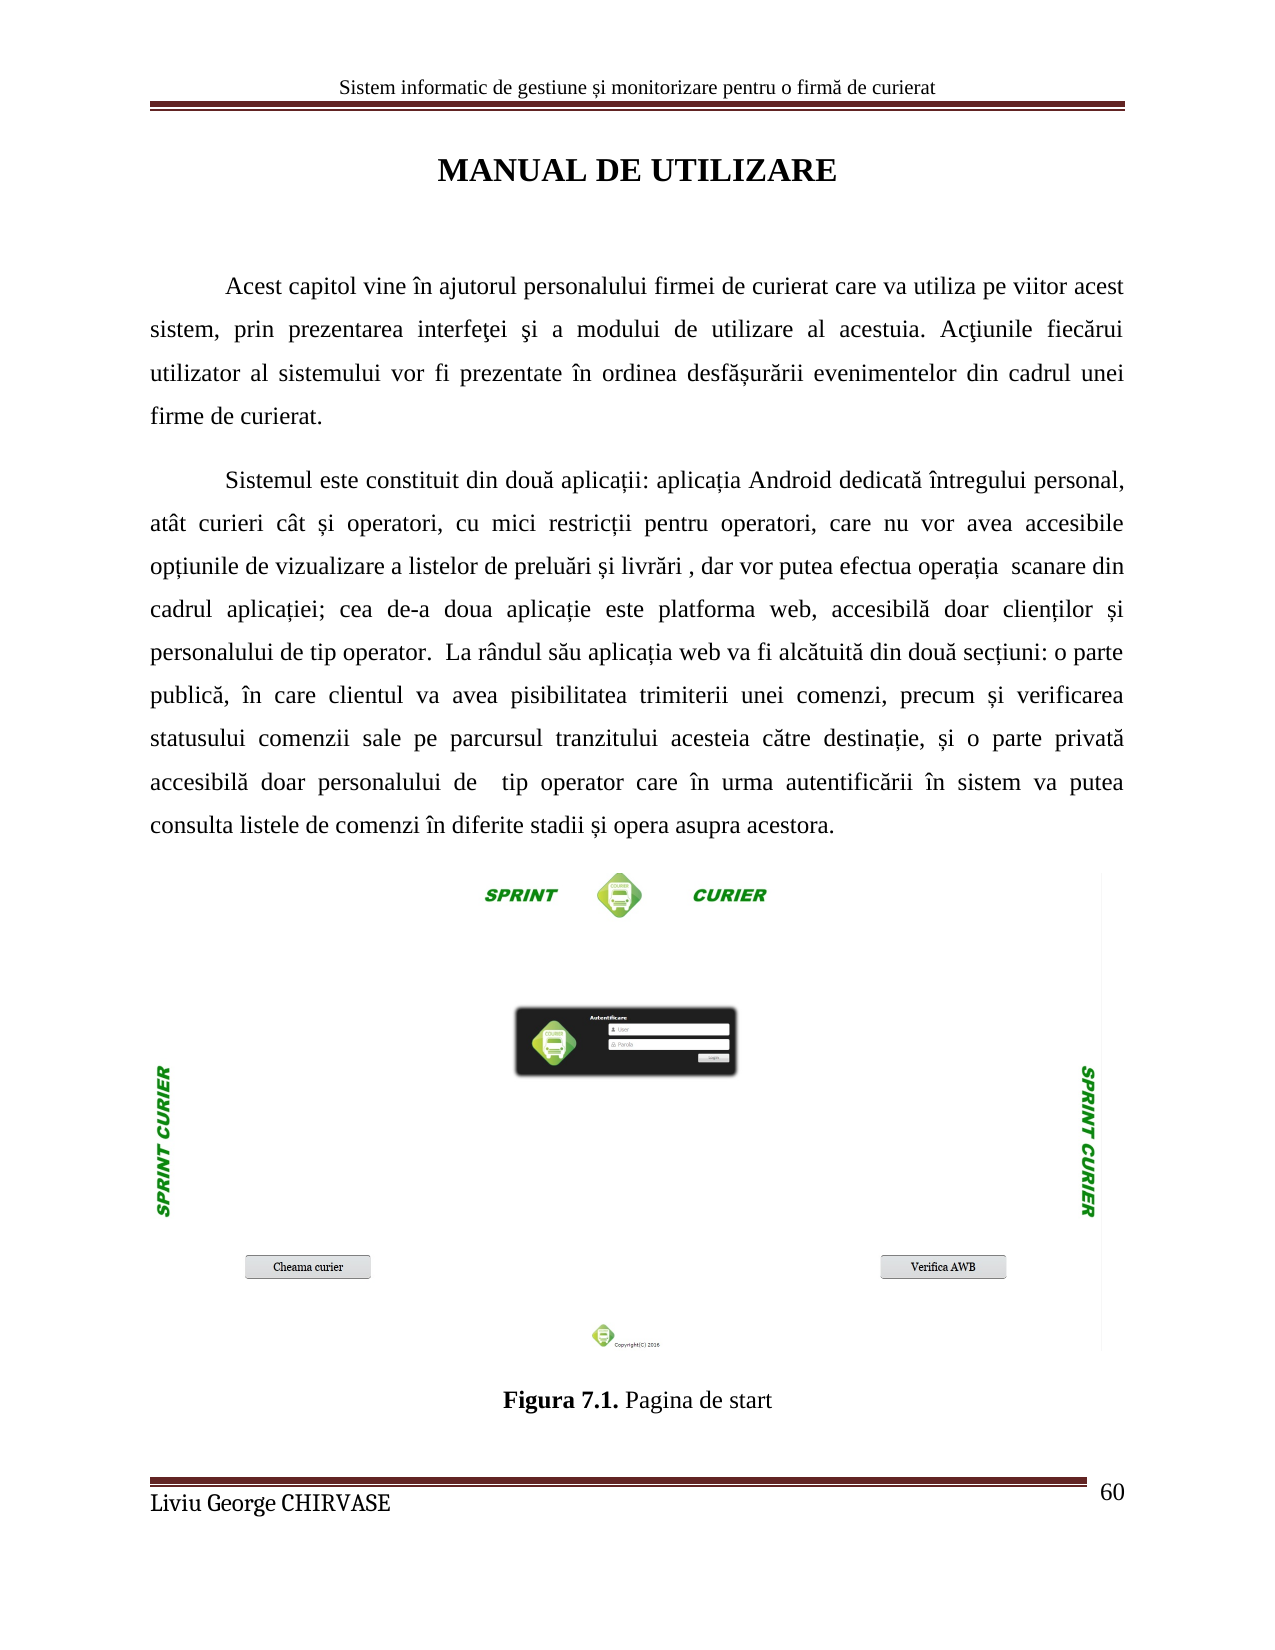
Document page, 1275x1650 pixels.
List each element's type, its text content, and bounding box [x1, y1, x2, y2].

picture [150, 873, 1102, 1351]
text Acest capitol vine în ajutorul personalului firmei de curierat care va utiliza pe viitor acest sistem, prin prezentarea interfeţei şi a modului de utilizare al acestuia. Acţiunile fiecărui utilizator al sistemului vor fi prezentate în ordinea desfășurării evenimentelor din cadrul unei firme de curierat. [150, 271, 1125, 429]
text Figura 7.1. Pagina de start [150, 1386, 1125, 1414]
text Sistemul este constituit din două aplicații: aplicația Android dedicată întregului personal, atât curieri cât și operatori, cu mici restricții pentru operatori, care nu vor avea accesibile opțiunile de vizualizare a listelor de preluări și livrări , dar vor putea efectua operația scanare din cadrul aplicației; cea de-a doua aplicație este platforma web, accesibilă doar clienților și personalului de tip operator. La rândul său aplicația web va fi alcătuită din două secțiuni: o parte publică, în care clientul va avea pisibilitatea trimiterii unei comenzi, precum și verificarea statusului comenzii sale pe parcursul tranzitului acesteia către destinație, și o parte privată accesibilă doar personalului de tip operator care în urma autentificării în sistem va putea consulta listele de comenzi în diferite stadii și opera asupra acestora. [150, 465, 1125, 838]
subtitle MANUAL DE UTILIZARE [150, 150, 1125, 188]
